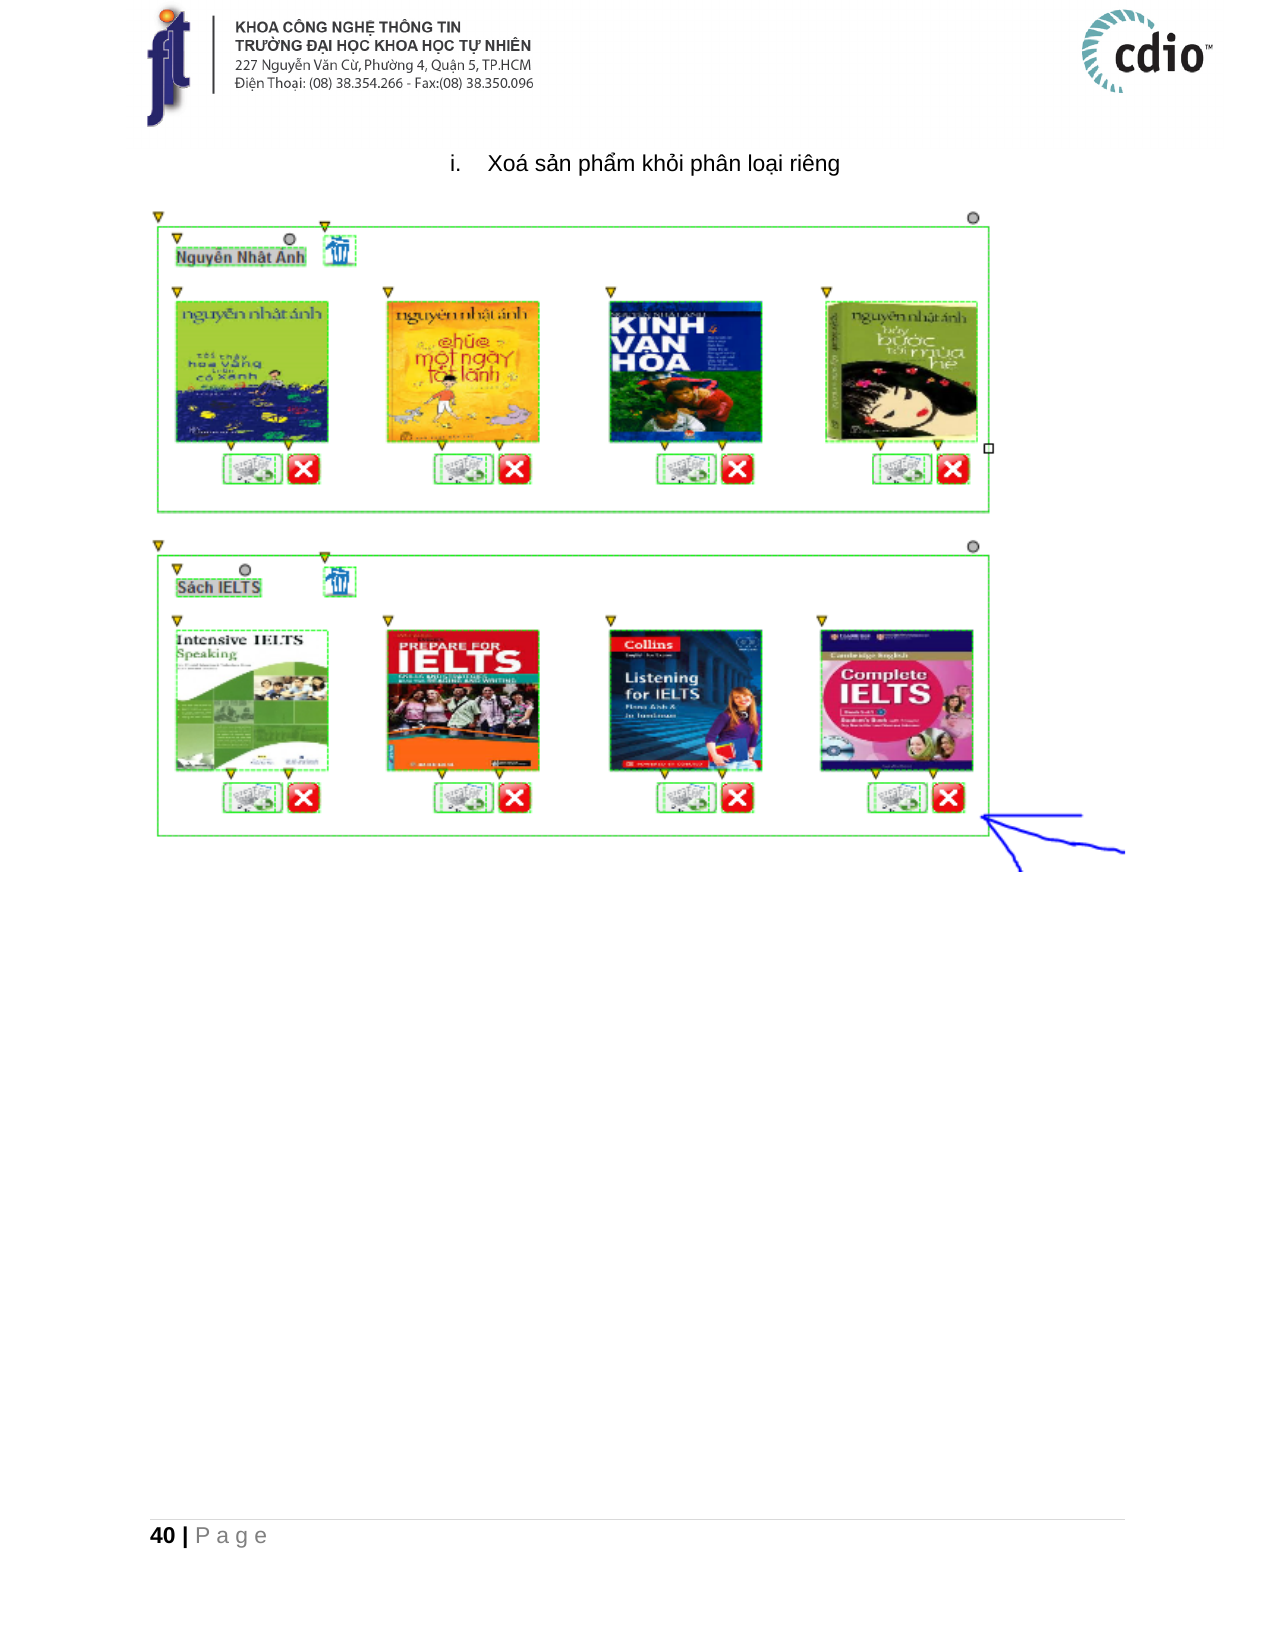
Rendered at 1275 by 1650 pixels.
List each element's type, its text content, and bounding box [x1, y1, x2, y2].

picture [150, 201, 1125, 872]
picture [125, 0, 1224, 149]
list Xoá sản phẩm khỏi phân loại riêng [450, 150, 1125, 176]
